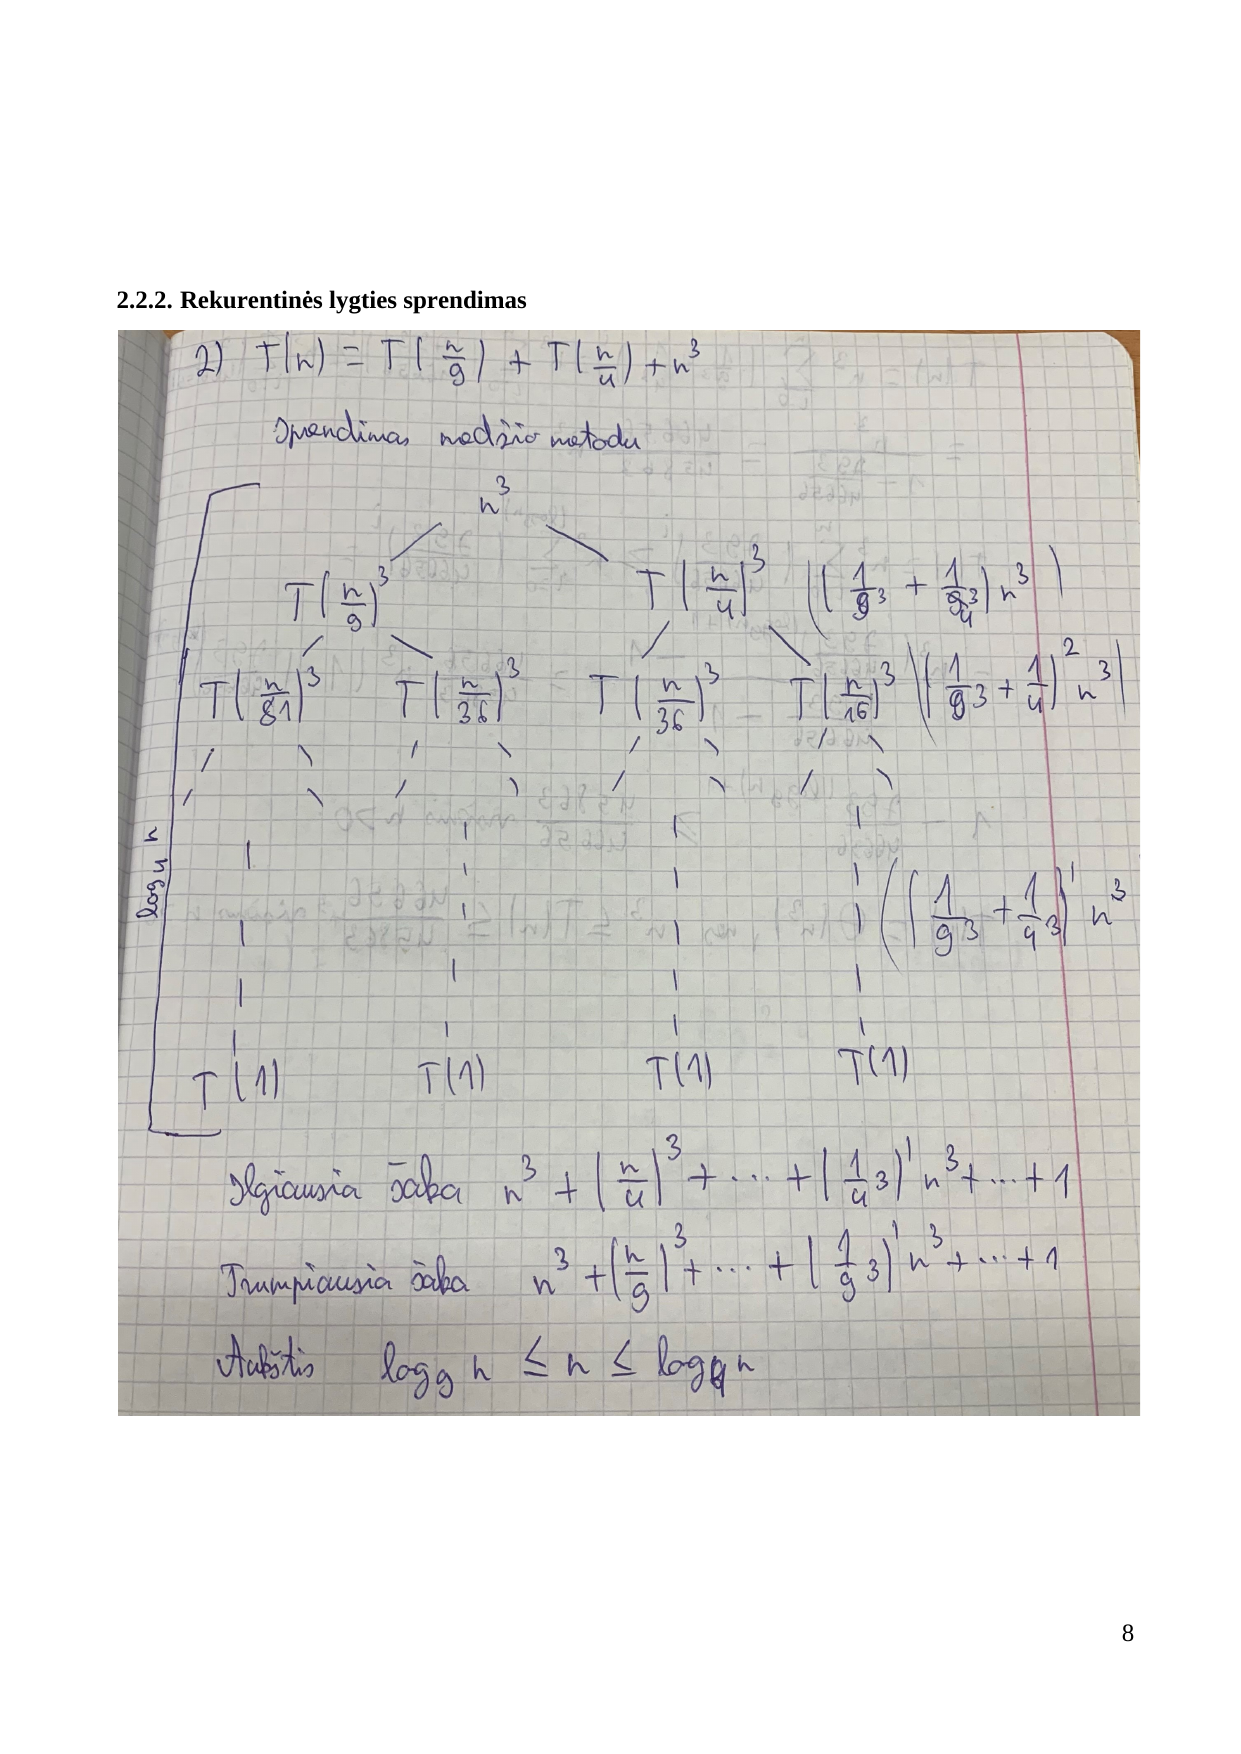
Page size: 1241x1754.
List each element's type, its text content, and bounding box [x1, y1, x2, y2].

subtitle Rekurentinės lygties sprendimas [116, 285, 653, 314]
picture [118, 330, 1141, 1416]
